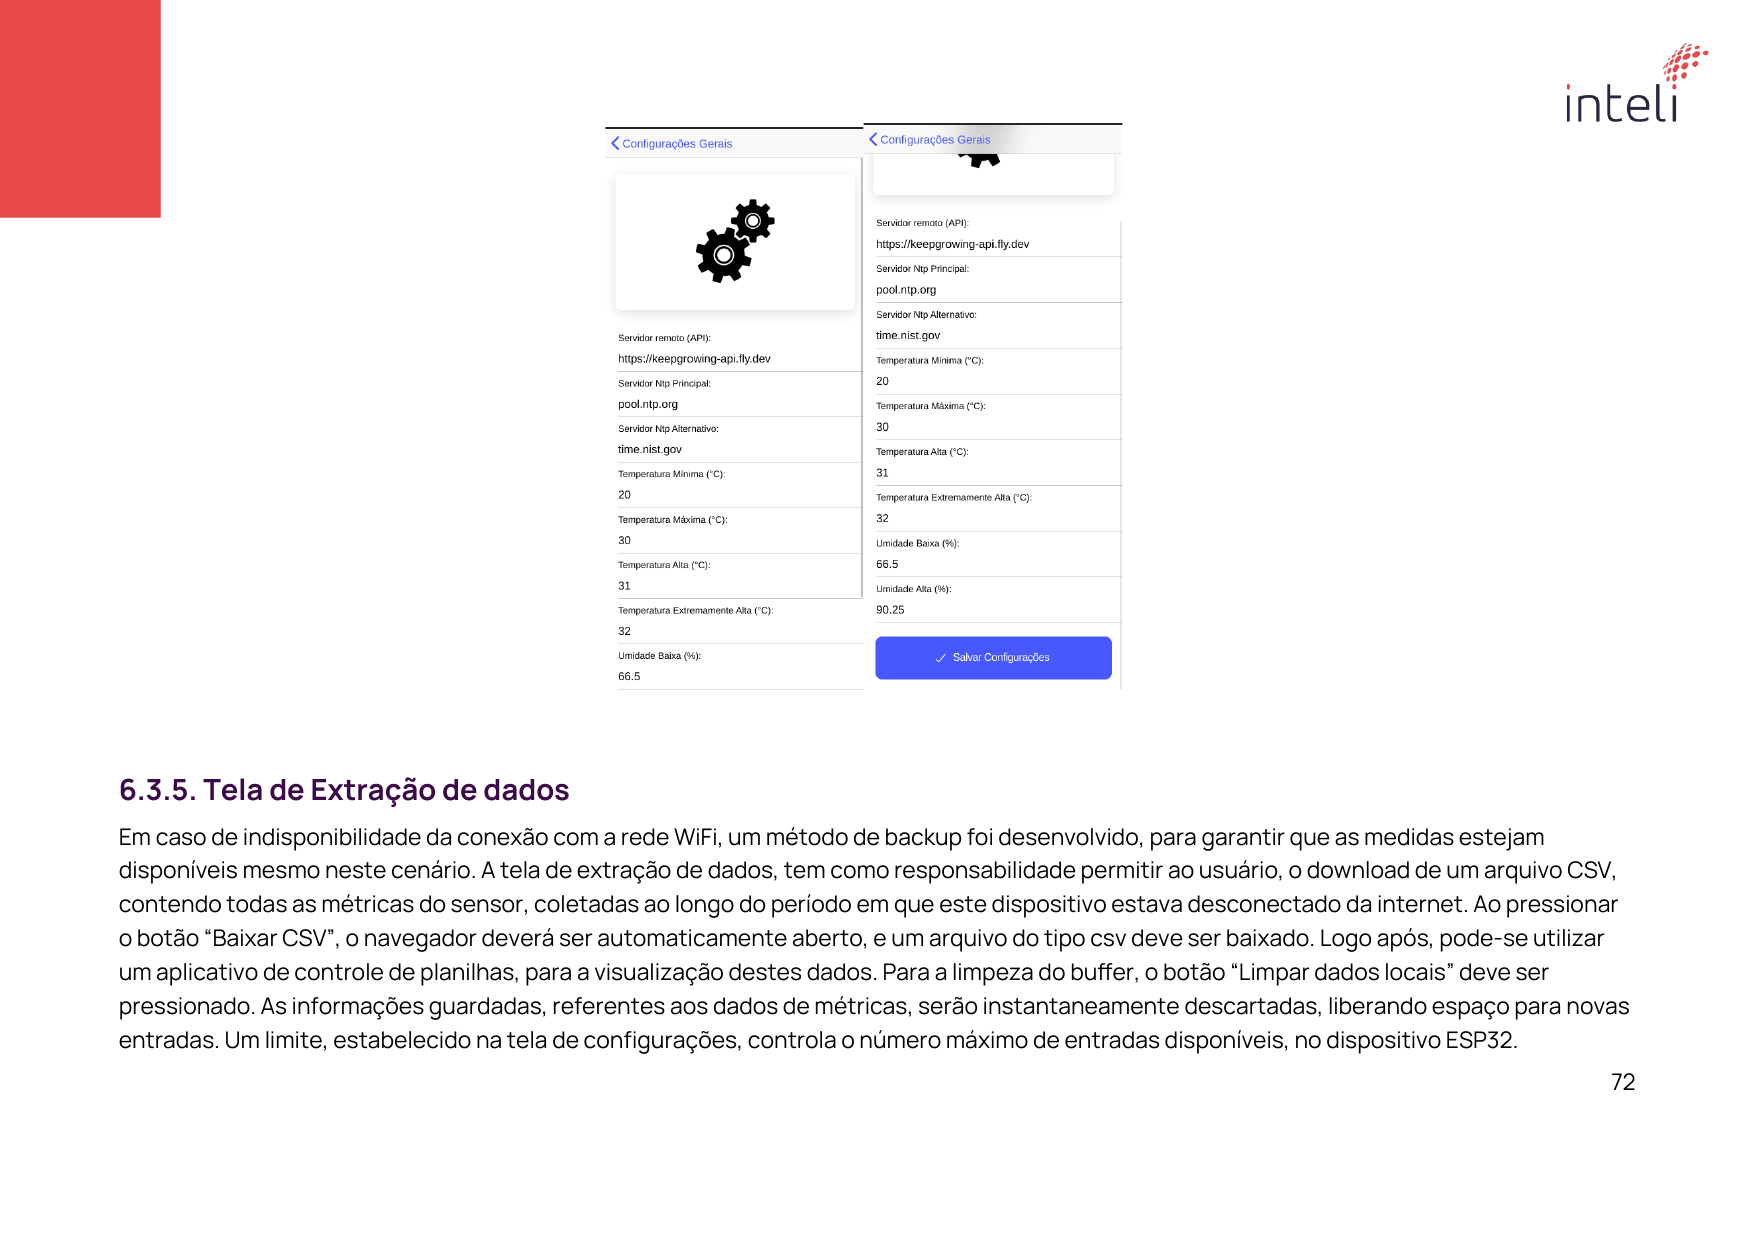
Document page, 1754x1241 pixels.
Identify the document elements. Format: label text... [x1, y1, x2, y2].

picture [0, 0, 161, 218]
text Em caso de indisponibilidade da conexão com a rede WiFi, um método de backup foi desenvolvido, para garantir que as medidas estejam disponíveis mesmo neste cenário. A tela de extração de dados, tem como responsabilidade permitir ao usuário, o download de um arquivo CSV, contendo todas as métricas do sensor, coletadas ao longo do período em que este dispositivo estava desconectado da internet. Ao pressionar o botão “Baixar CSV”, o navegador deverá ser automaticamente aberto, e um arquivo do tipo csv deve ser baixado. Logo após, pode-se utilizar um aplicativo de controle de planilhas, para a visualização destes dados. Para a limpeza do buffer, o botão “Limpar dados locais” deve ser pressionado. As informações guardadas, referentes aos dados de métricas, serão instantaneamente descartadas, liberando espaço para novas entradas. Um limite, estabelecido na tela de configurações, controla o número máximo de entradas disponíveis, no dispositivo ESP32. [118, 821, 1636, 1055]
subtitle 6.3.5. Tela de Extração de dados [118, 726, 1636, 809]
picture [605, 123, 1123, 692]
picture [1566, 43, 1709, 122]
